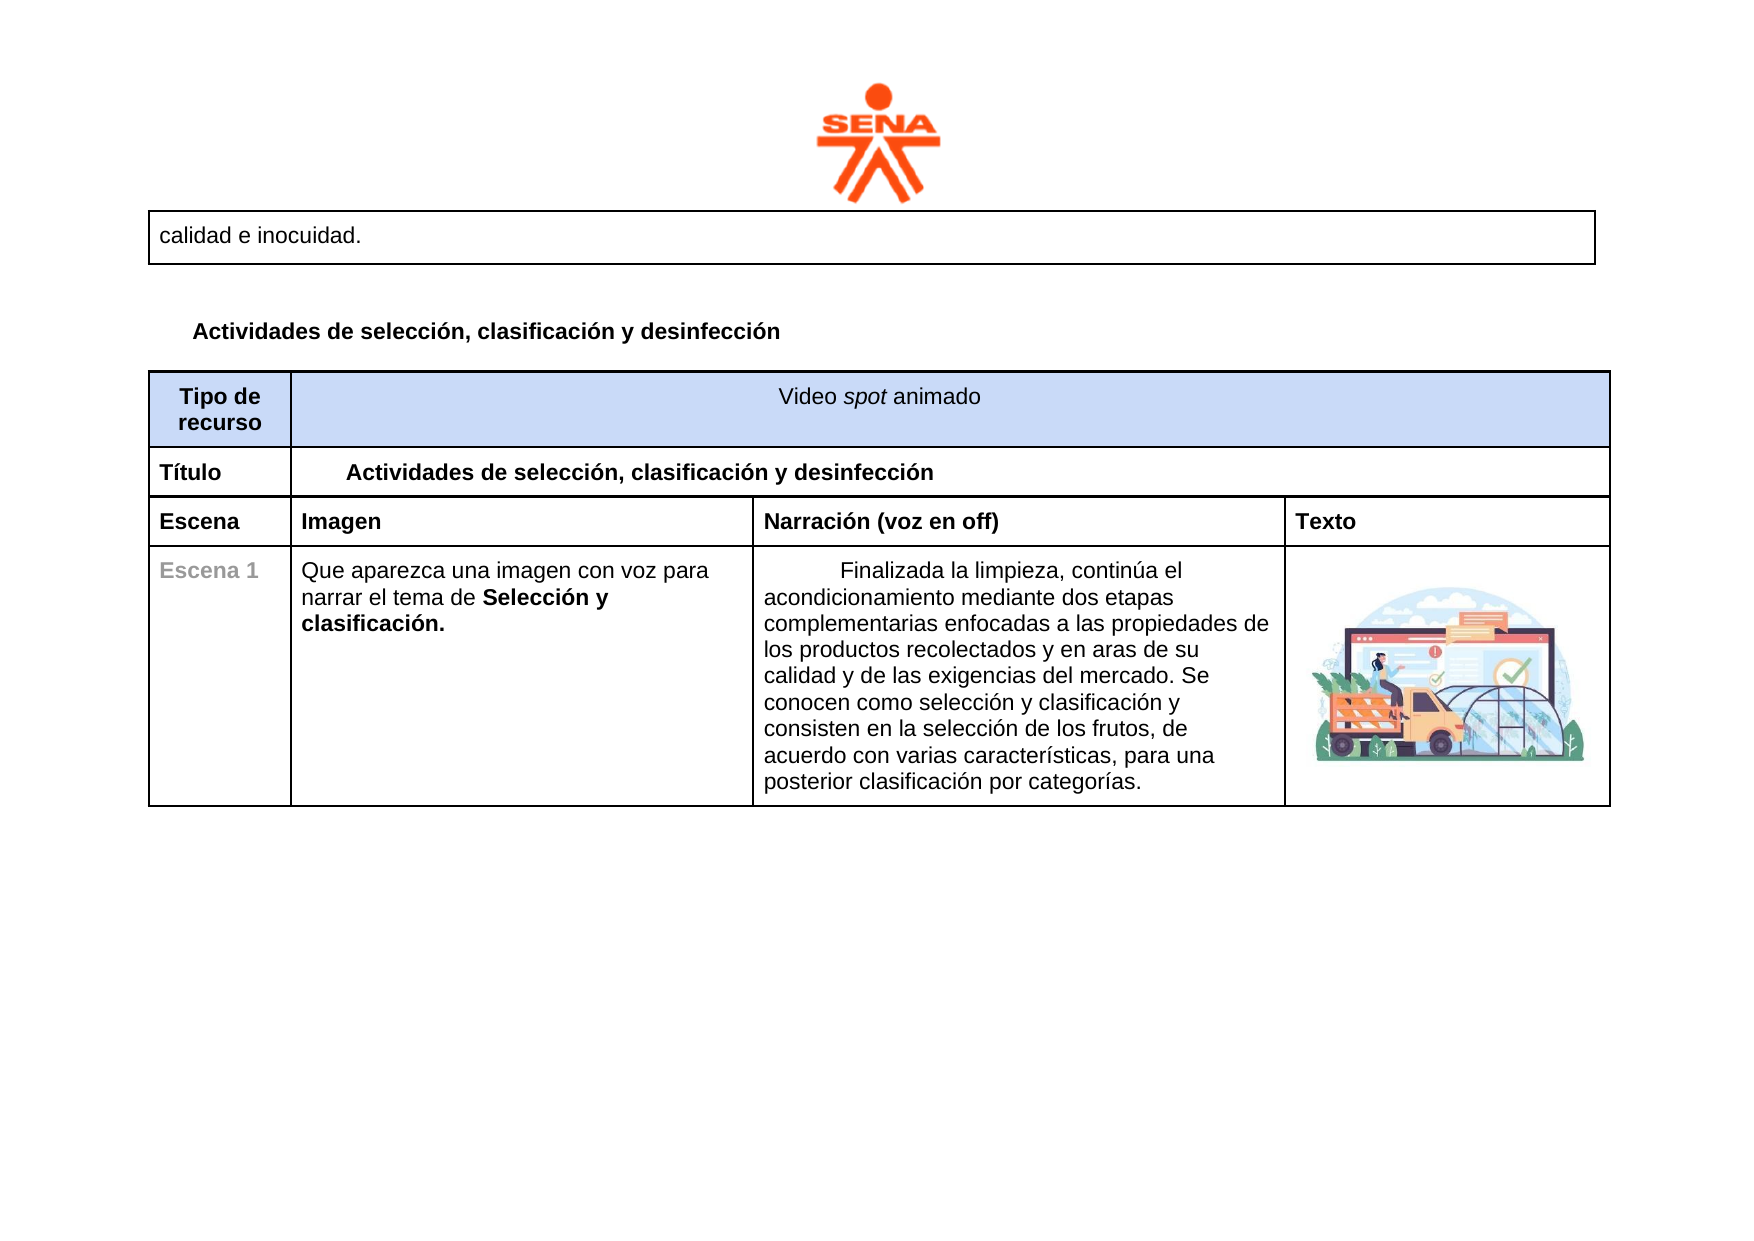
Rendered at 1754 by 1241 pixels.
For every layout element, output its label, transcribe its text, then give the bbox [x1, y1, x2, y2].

picture [1295, 583, 1600, 778]
table_cell Texto [1286, 498, 1609, 544]
table_cell Que aparezca una imagen con voz para narrar el tema de Selección y clasificación. [292, 547, 752, 805]
table_cell Finalizada la limpieza, continúa el acondicionamiento mediante dos etapas complementarias enfocadas a las propiedades de los productos recolectados y en aras de su calidad y de las exigencias del mercado. Se conocen como selección y clasificación y consisten en la selección de los frutos, de acuerdo con varias características, para una posterior clasificación por categorías. [754, 547, 1284, 805]
table_cell [1286, 547, 1609, 805]
table_cell Escena [150, 498, 290, 544]
table_header Video spot animado [292, 373, 1609, 446]
table_header Tipo de recurso [150, 373, 290, 446]
table_cell Actividades de selección, clasificación y desinfección [292, 448, 1609, 495]
table_cell Título [150, 448, 290, 495]
table_cell Narración (voz en off) [754, 498, 1284, 544]
text Actividades de selección, clasificación y desinfección [148, 318, 1606, 344]
table_cell Escena 1 [150, 547, 290, 805]
picture [805, 75, 949, 210]
table_cell Imagen [292, 498, 752, 544]
